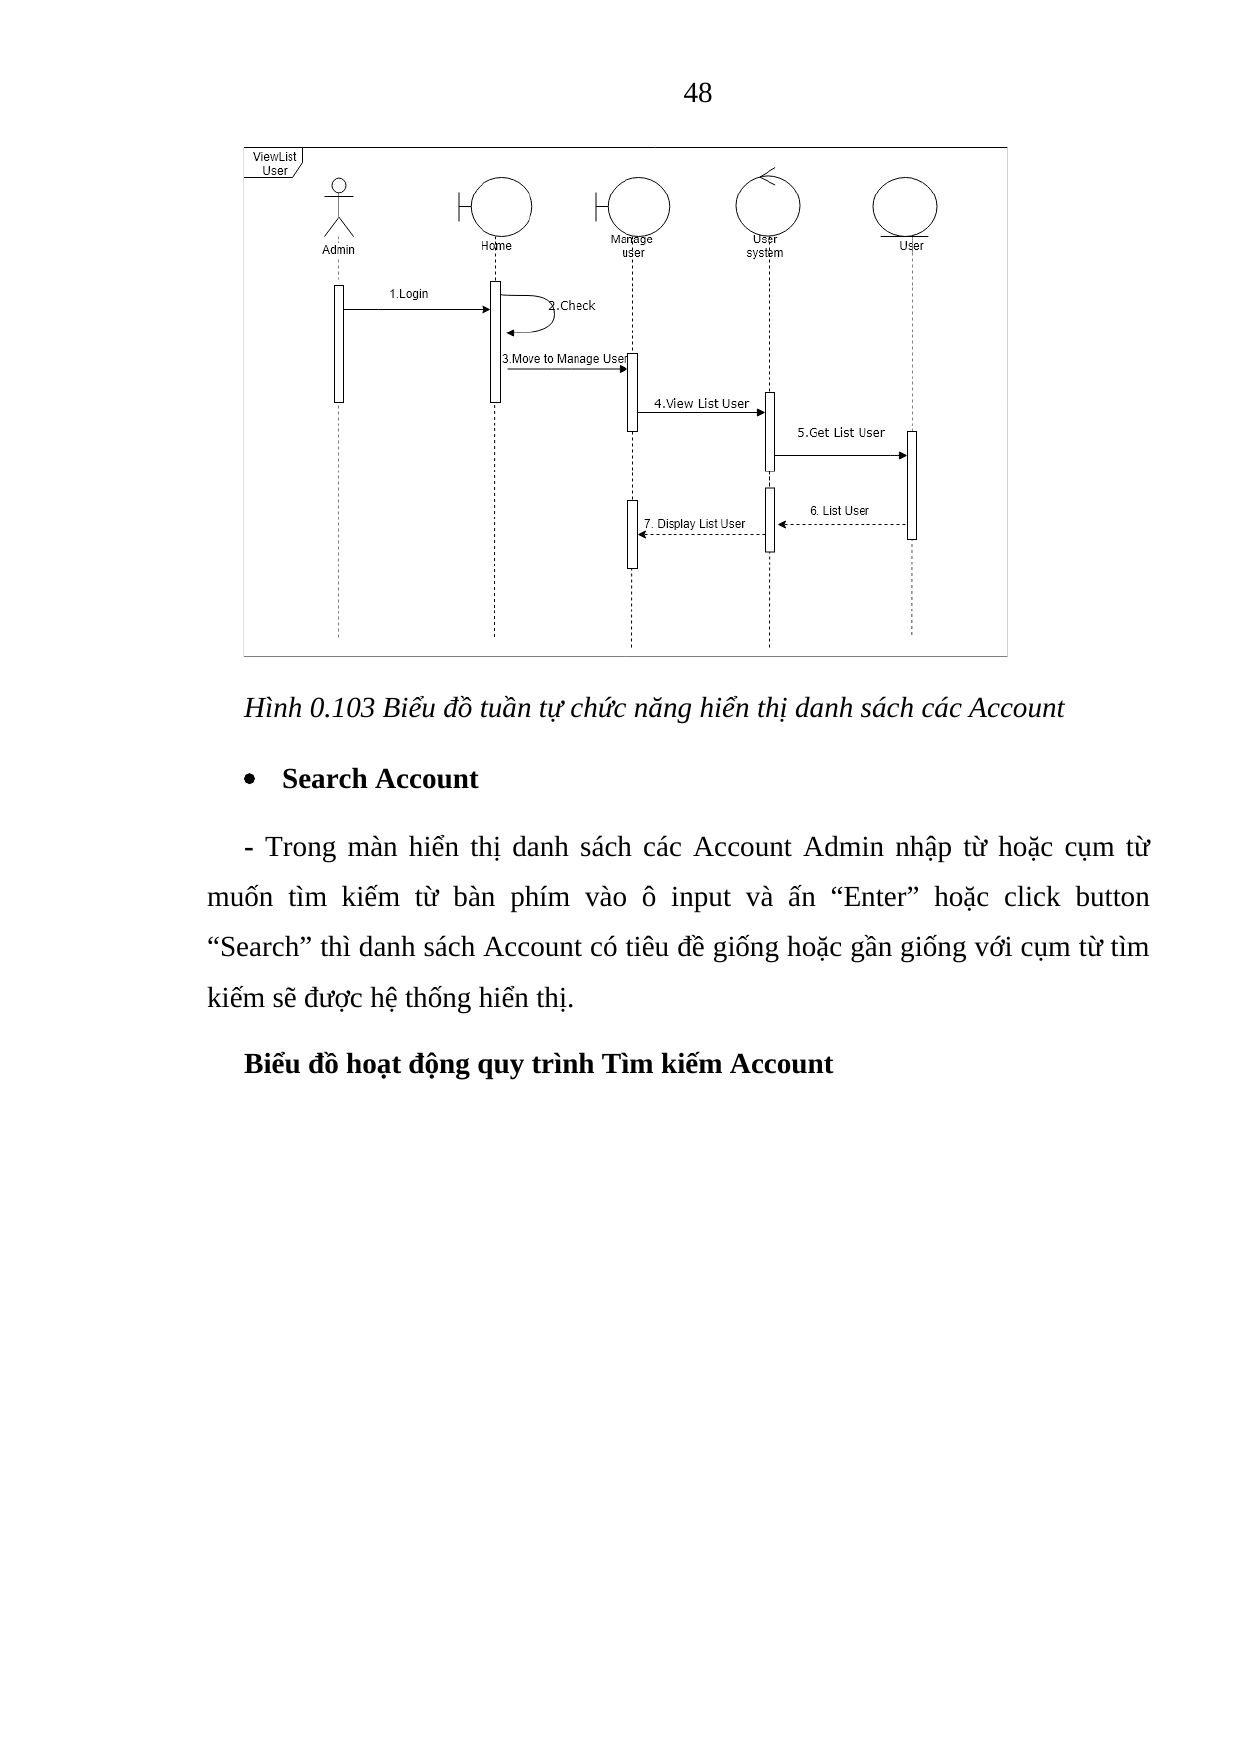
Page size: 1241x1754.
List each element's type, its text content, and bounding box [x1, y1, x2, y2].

text Biểu đồ hoạt động quy trình Tìm kiếm Account [207, 1047, 1152, 1080]
list Search Account [244, 762, 1152, 795]
picture [243, 147, 1008, 657]
text - Trong màn hiển thị danh sách các Account Admin nhập từ hoặc cụm từ muốn tìm kiếm từ bàn phím vào ô input và ấn “Enter” hoặc click button “Search” thì danh sách Account có tiêu đề giống hoặc gần giống với cụm từ tìm kiếm sẽ được hệ thống hiển thị. [207, 829, 1152, 1013]
